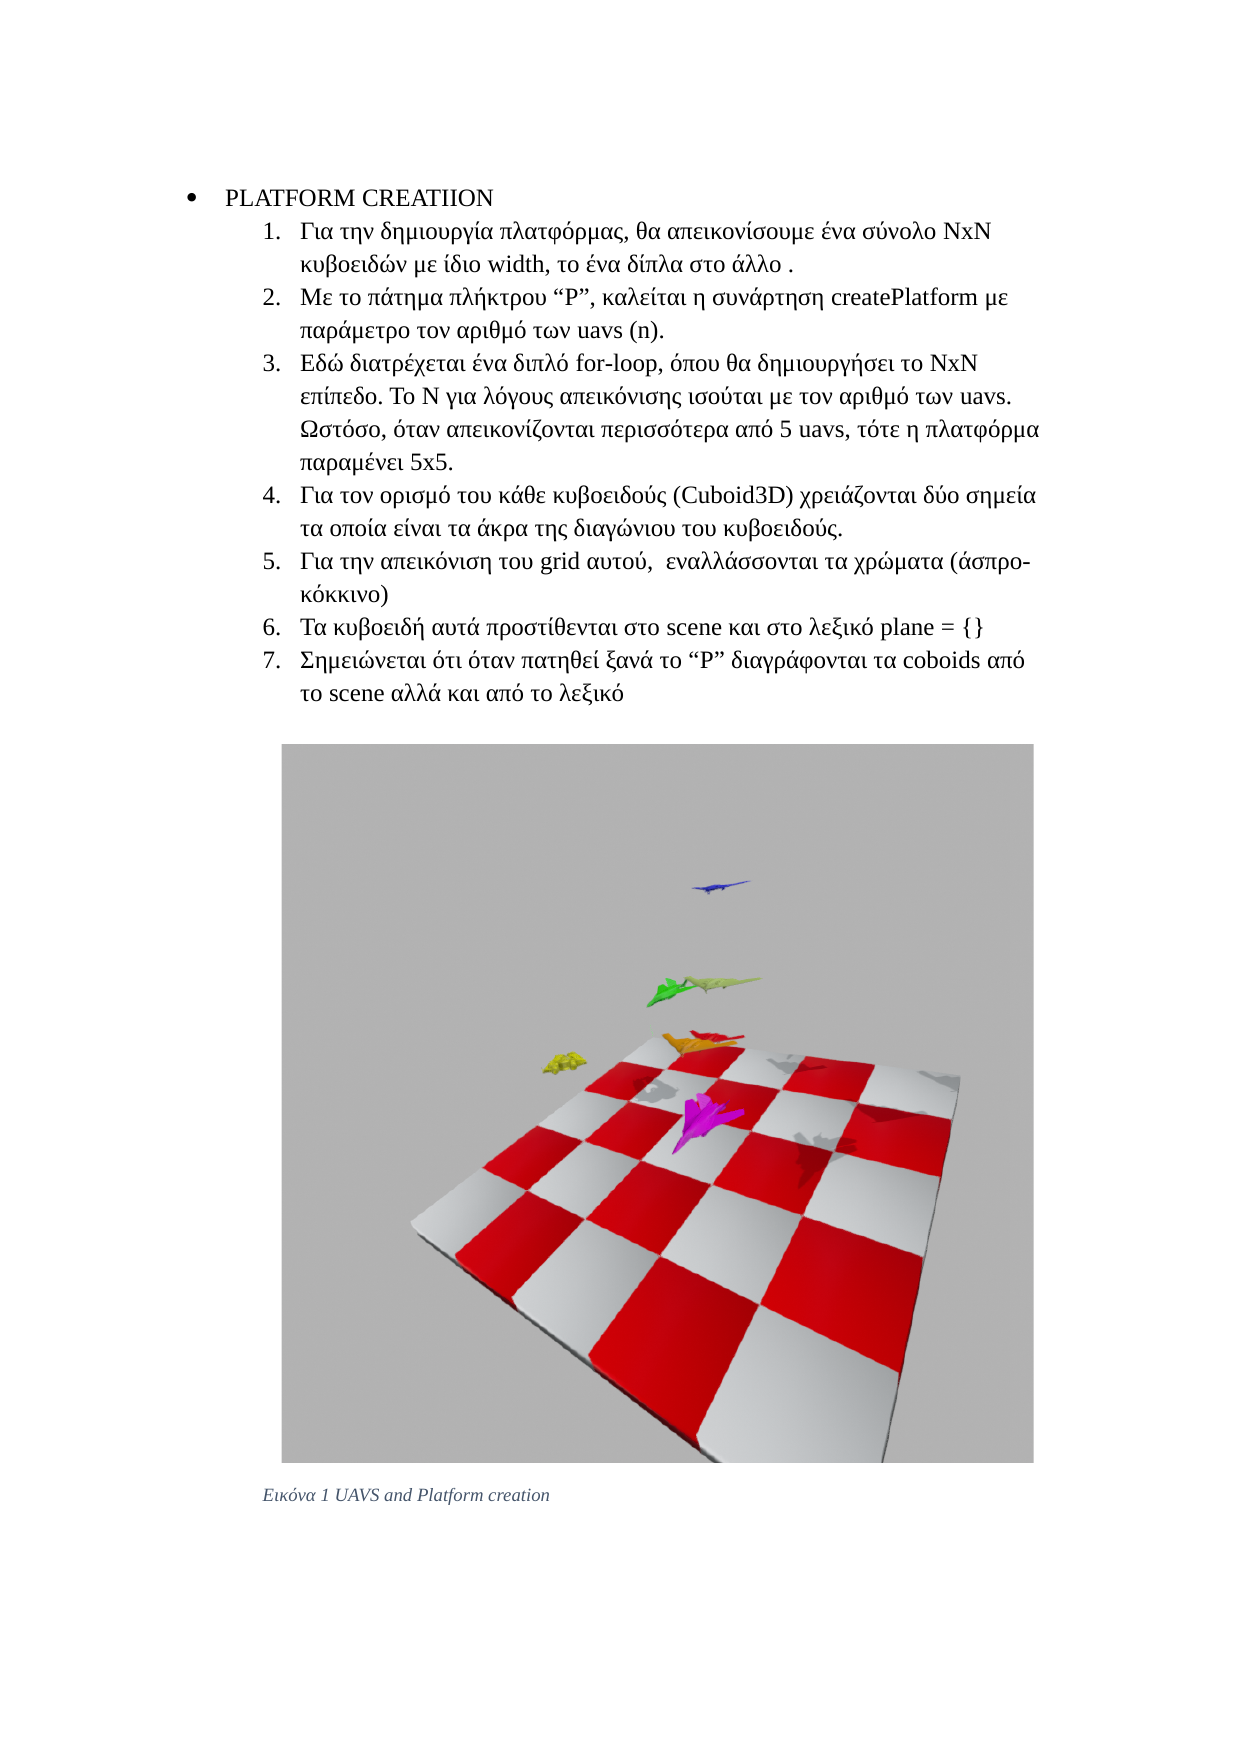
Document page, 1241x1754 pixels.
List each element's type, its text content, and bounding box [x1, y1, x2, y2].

list Για την δημιουργία πλατφόρμας, θα απεικονίσουμε ένα σύνολο NxN κυβοειδών με ίδιο width, το ένα δίπλα στο άλλο . [262, 216, 1053, 278]
list Τα κυβοειδή αυτά προστίθενται στο scene και στο λεξικό plane = {} [262, 612, 1053, 641]
text Εικόνα 1 UAVS and Platform creation [262, 1484, 1053, 1505]
list Για την απεικόνιση του grid αυτού, εναλλάσσονται τα χρώματα (άσπρο-κόκκινο) [262, 546, 1053, 608]
picture [281, 744, 1034, 1463]
list Σημειώνεται ότι όταν πατηθεί ξανά το “P” διαγράφονται τα coboids από το scene αλλά και από το λεξικό [262, 645, 1053, 707]
list Για τον ορισμό του κάθε κυβοειδούς (Cuboid3D) χρειάζονται δύο σημεία τα οποία είναι τα άκρα της διαγώνιου του κυβοειδούς. [262, 480, 1053, 542]
list Εδώ διατρέχεται ένα διπλό for-loop, όπου θα δημιουργήσει το NxN επίπεδο. Το N για λόγους απεικόνισης ισούται με τον αριθμό των uavs. Ωστόσο, όταν απεικονίζονται περισσότερα από 5 uavs, τότε η πλατφόρμα παραμένει 5x5. [262, 348, 1053, 476]
list Με το πάτημα πλήκτρου “P”, καλείται η συνάρτηση createPlatform με παράμετρο τον αριθμό των uavs (n). [262, 282, 1053, 344]
list PLATFORM CREATIION [187, 183, 1053, 212]
